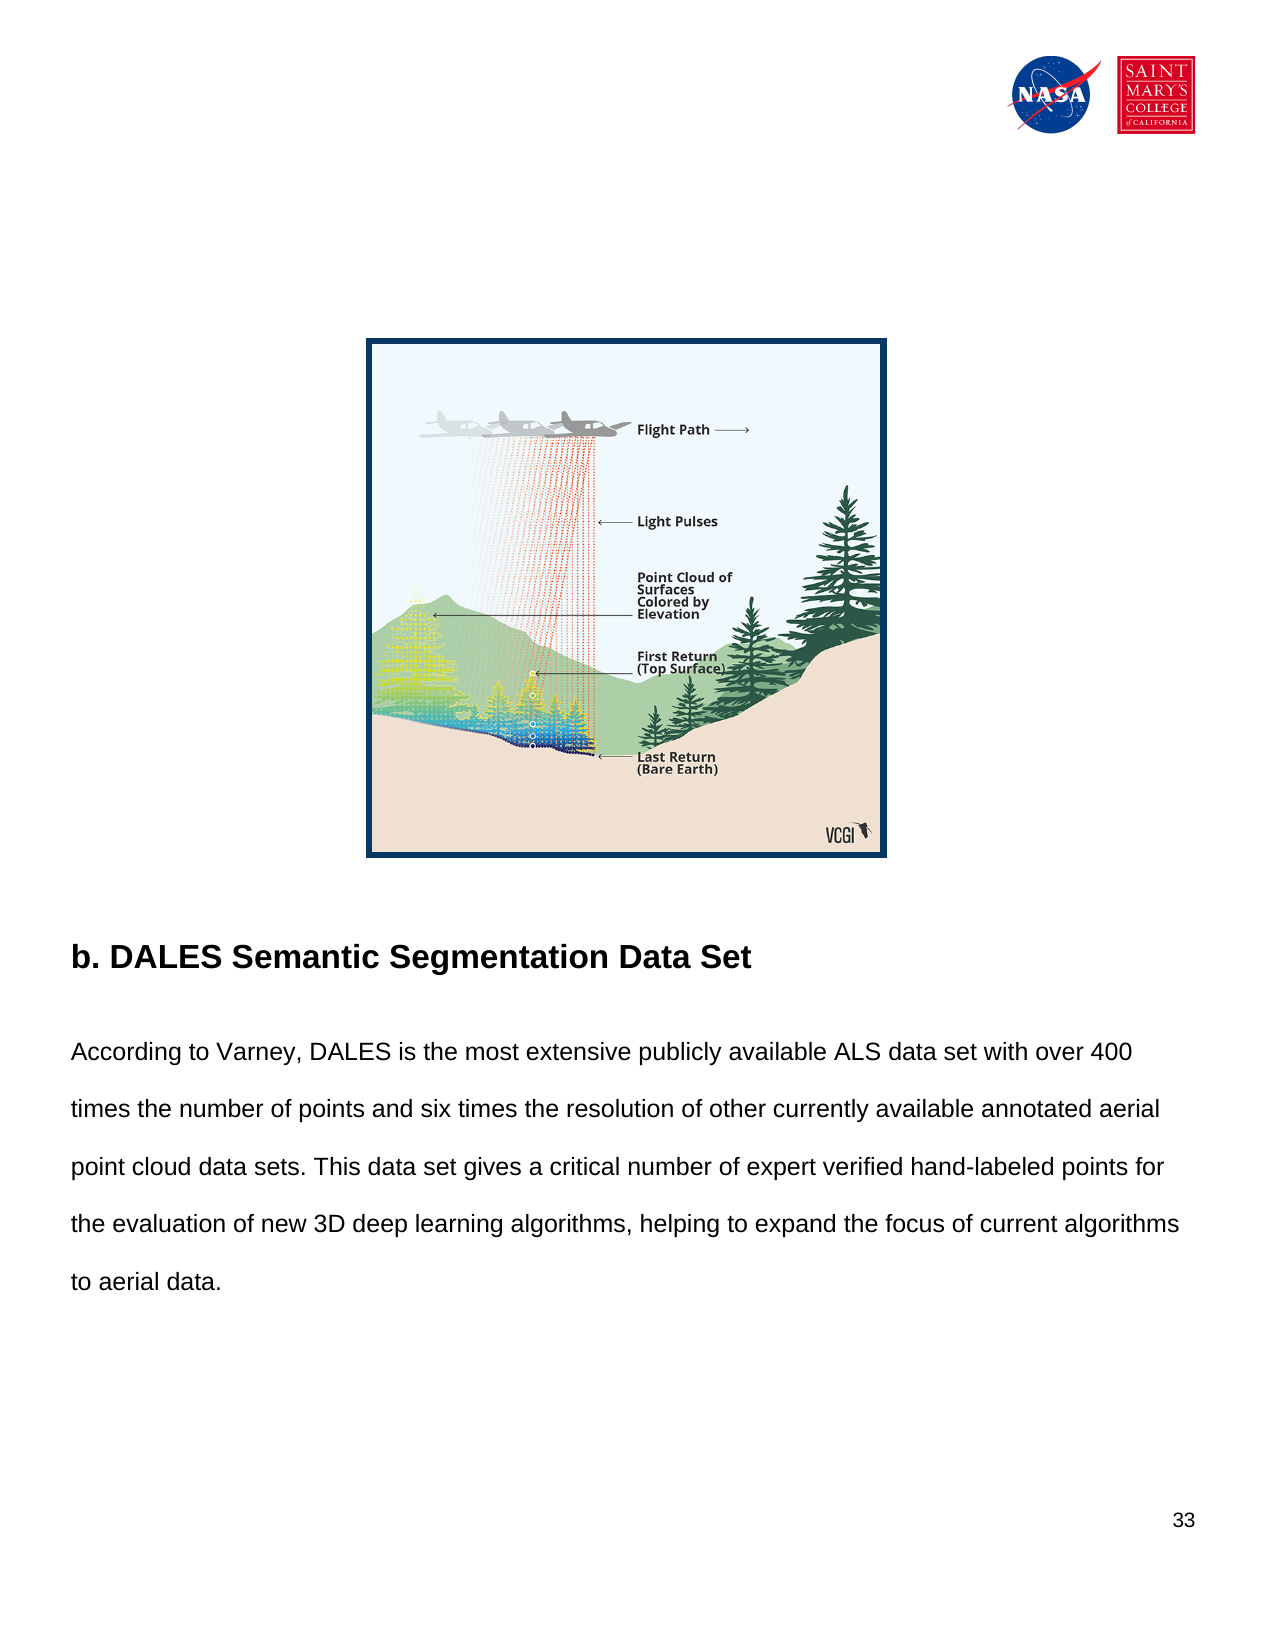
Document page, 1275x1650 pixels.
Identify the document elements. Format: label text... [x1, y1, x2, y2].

picture [1007, 56, 1102, 134]
text According to Varney, DALES is the most extensive publicly available ALS data set with over 400 times the number of points and six times the resolution of other currently available annotated aerial point cloud data sets. This data set gives a critical number of expert verified hand-labeled points for the evaluation of new 3D deep learning algorithms, helping to expand the focus of current algorithms to aerial data. [71, 1036, 1195, 1295]
picture [372, 344, 880, 852]
picture [1117, 56, 1196, 134]
